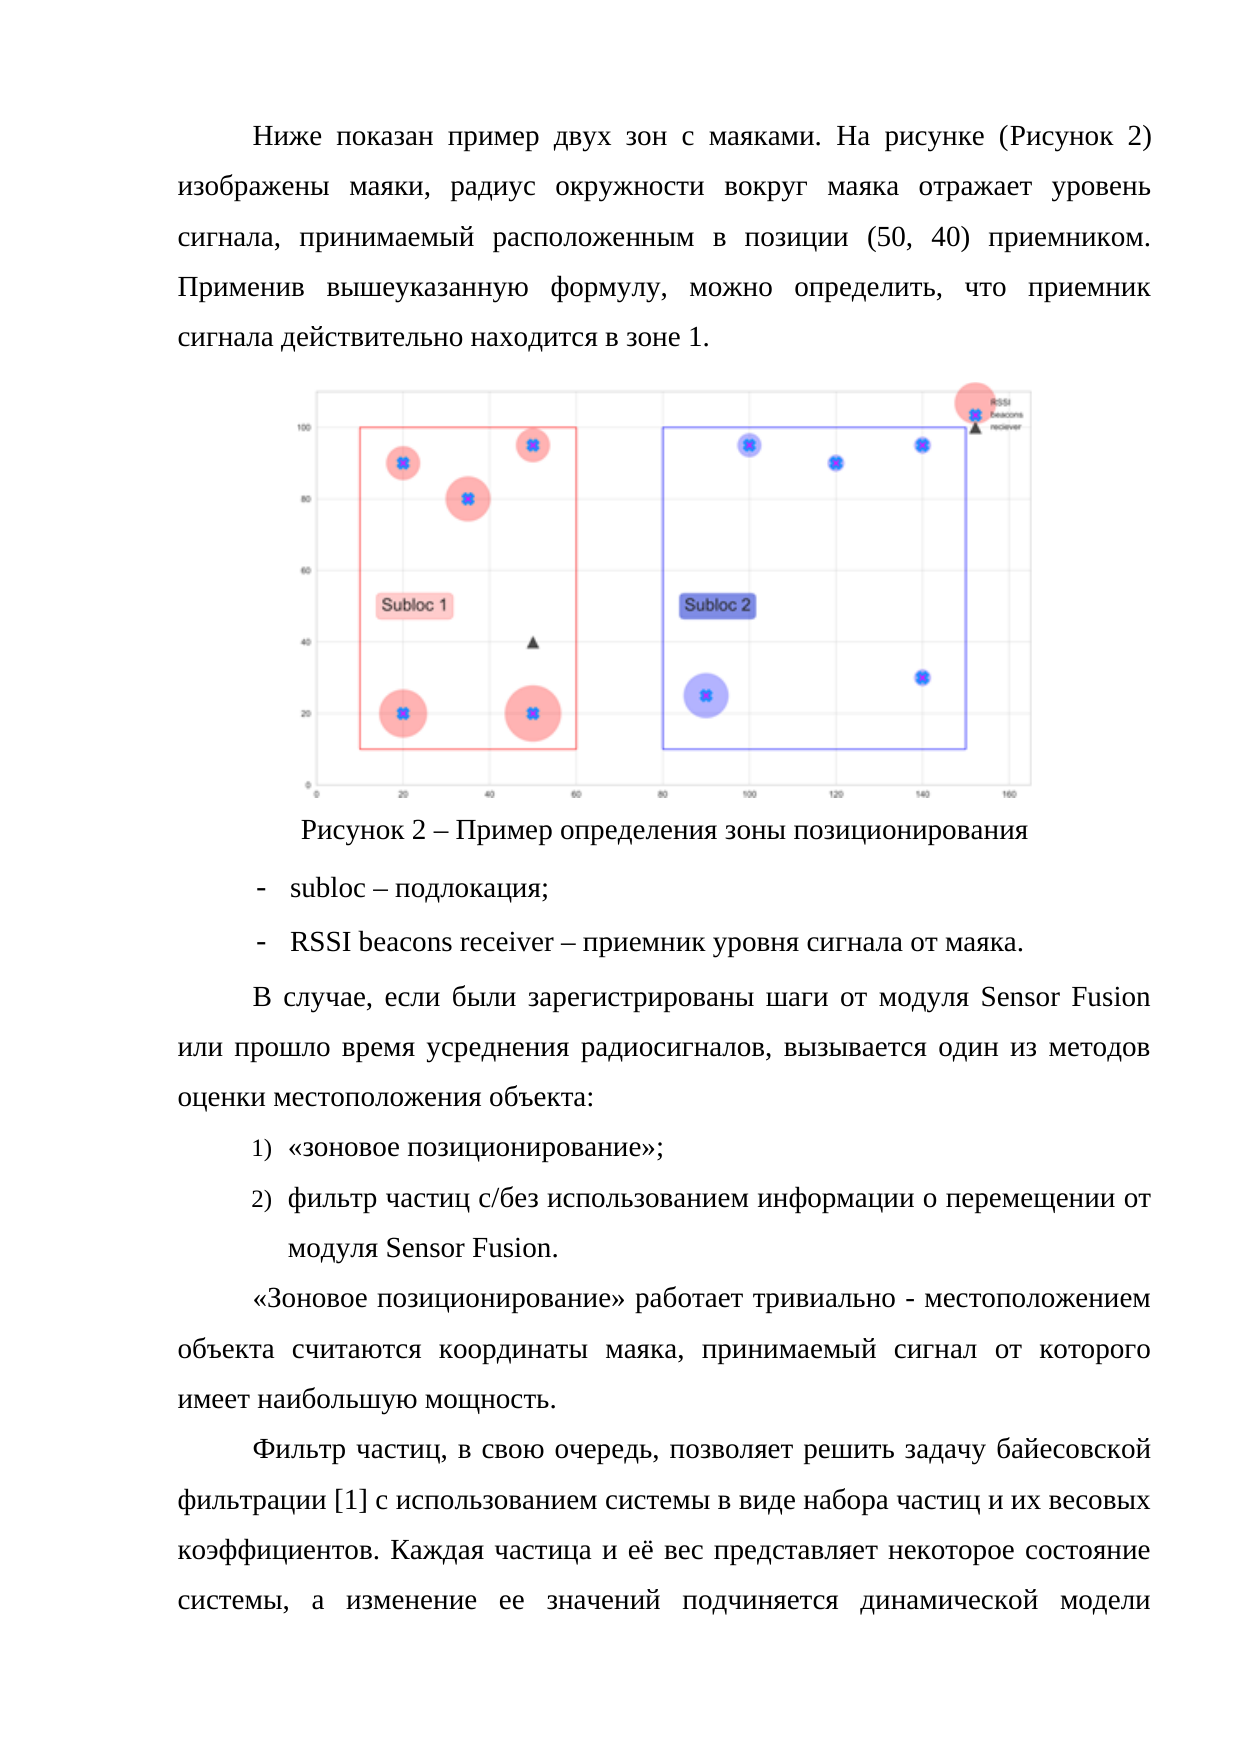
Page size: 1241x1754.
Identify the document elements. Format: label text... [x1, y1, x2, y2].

text «Зоновое позиционирование» работает тривиально - местоположением объекта считаются координаты маяка, принимаемый сигнал от которого имеет наибольшую мощность. [177, 1281, 1152, 1415]
list RSSI beacons receiver – приемник уровня сигнала от маяка. [252, 924, 1152, 961]
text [177, 1431, 1152, 1616]
text Рисунок 2 – Пример определения зоны позиционирования [177, 812, 1152, 846]
list фильтр частиц с/без использованием информации о перемещении от модуля Sensor Fusion. [251, 1180, 1152, 1264]
text Ниже показан пример двух зон с маяками. На рисунке (Рисунок 2) изображены маяки, радиус окружности вокруг маяка отражает уровень сигнала, принимаемый расположенным в позиции (50, 40) приемником. Применив вышеуказанную формулу, можно определить, что приемник сигнала действительно находится в зоне 1. [177, 118, 1152, 353]
list «зоновое позиционирование»; [251, 1129, 1152, 1163]
picture [297, 382, 1032, 798]
list subloc – подлокация; [252, 871, 1152, 907]
text В случае, если были зарегистрированы шаги от модуля Sensor Fusion или прошло время усреднения радиосигналов, вызывается один из методов оценки местоположения объекта: [177, 979, 1152, 1113]
